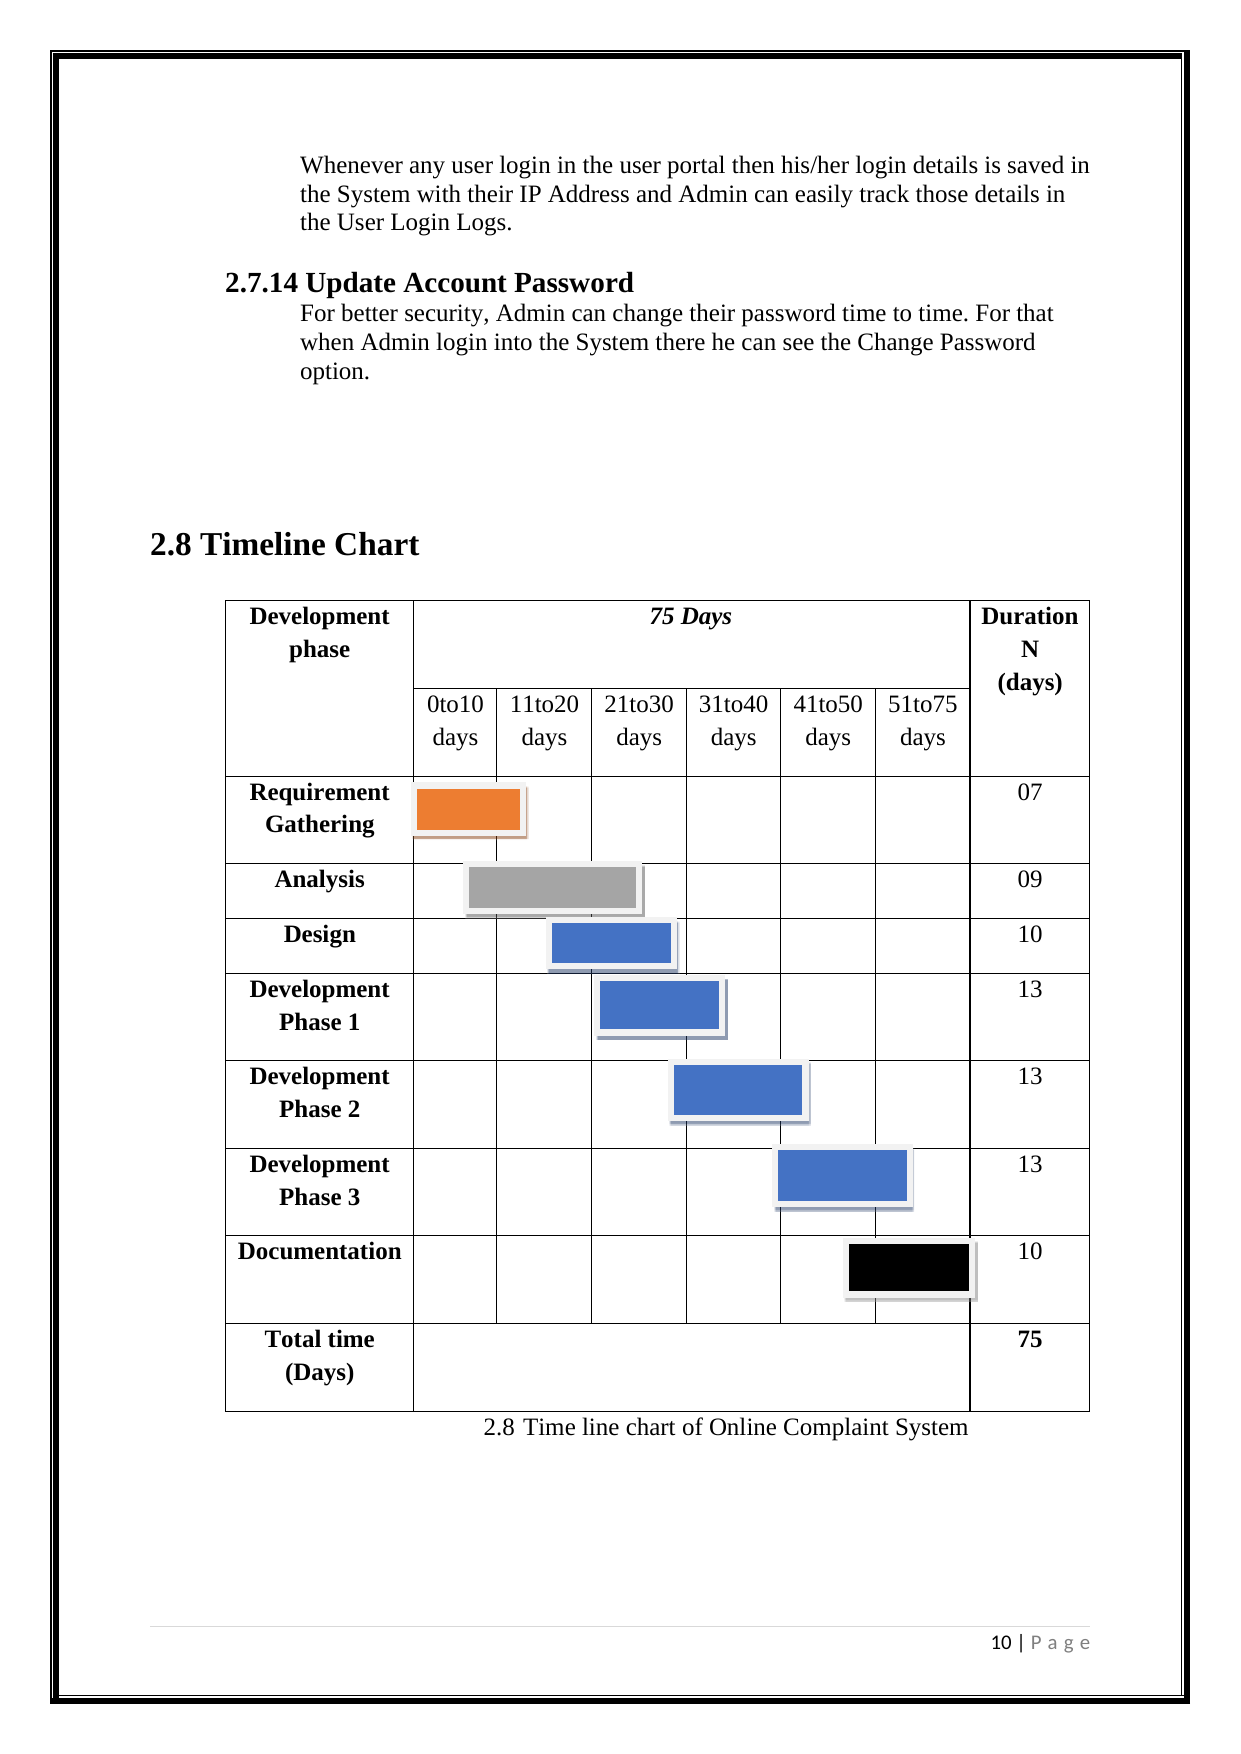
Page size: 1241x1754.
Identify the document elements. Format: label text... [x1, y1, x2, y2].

table_cell [497, 777, 591, 861]
table_cell [687, 974, 780, 1059]
table_cell [687, 1126, 780, 1148]
table_cell [781, 974, 875, 1060]
table_cell [414, 1149, 496, 1235]
text For better security, Admin can change their password time to time. For that when Admin login into the System there he can see the Change Password option. [300, 298, 1090, 385]
table_cell 13 [971, 1149, 1089, 1235]
table_cell 07 [971, 777, 1089, 863]
table_cell [497, 974, 591, 1060]
table_cell [592, 1149, 686, 1235]
table_cell [876, 1302, 969, 1323]
table_cell [876, 974, 969, 1060]
table_cell Development Phase 3 [226, 1149, 413, 1235]
table_cell Analysis [226, 864, 413, 918]
table_cell [876, 864, 969, 918]
table_cell Total time (Days) [226, 1324, 413, 1411]
table_cell [642, 864, 686, 918]
table_cell [781, 1061, 875, 1144]
table_cell Design [226, 919, 413, 973]
table_cell [687, 777, 780, 863]
table_cell [876, 777, 969, 863]
table_cell [687, 919, 780, 973]
table_cell [781, 1236, 875, 1323]
table_cell Requirement Gathering [226, 777, 413, 863]
table_cell [687, 1236, 780, 1323]
text Whenever any user login in the user portal then his/her login details is saved in the System with their IP Address and Admin can easily track those details in the User Login Logs. [300, 150, 1090, 236]
table_cell Development Phase 2 [226, 1061, 413, 1148]
table_cell 10 [971, 919, 1089, 973]
table_cell 51to75 days [876, 689, 969, 776]
table_cell [414, 1061, 496, 1148]
table_cell [876, 1061, 969, 1148]
table_cell 13 [971, 1061, 1089, 1148]
table_cell [687, 1149, 780, 1235]
table_cell [414, 864, 465, 918]
table_cell [592, 1236, 686, 1323]
table_cell [781, 919, 875, 973]
text 2.8 Time line chart of Online Complaint System [150, 1412, 1090, 1441]
text 2.8 Timeline Chart [150, 524, 1090, 562]
table_cell 41to50 days [781, 689, 875, 776]
table_cell [592, 1061, 686, 1148]
table_header Development phase [226, 601, 413, 776]
table_cell [781, 1212, 875, 1235]
table_cell 21to30 days [592, 689, 686, 776]
table_cell 09 [971, 864, 1089, 918]
table_header Duration N (days) [971, 601, 1089, 776]
table_cell [414, 974, 496, 1060]
table_cell [781, 777, 875, 863]
table_cell 13 [971, 974, 1089, 1060]
table_cell [687, 864, 780, 918]
table_cell [876, 919, 969, 973]
table_cell [414, 840, 496, 863]
text 2.7.14 Update Account Password [150, 265, 1090, 298]
table_cell [876, 1149, 969, 1235]
table_cell [781, 864, 875, 918]
table_cell Development Phase 1 [226, 974, 413, 1060]
table_cell [414, 1236, 496, 1323]
table_cell [497, 1236, 591, 1323]
table_cell [414, 1324, 969, 1411]
table_cell [414, 919, 496, 973]
table_cell [592, 777, 686, 863]
table_cell [677, 919, 686, 973]
table_cell [592, 974, 686, 1060]
table_cell 11to20 days [497, 689, 591, 776]
table_cell [497, 1061, 591, 1148]
table_cell [497, 1149, 591, 1235]
table_header 75 Days [414, 601, 969, 688]
table_cell [497, 919, 547, 973]
table_cell Documentation [226, 1236, 413, 1323]
table_cell 75 [971, 1324, 1089, 1411]
table_cell [414, 777, 496, 782]
table_cell 10 [971, 1236, 1089, 1323]
table_cell 0to10 days [414, 689, 496, 776]
table_cell 31to40 days [687, 689, 780, 776]
